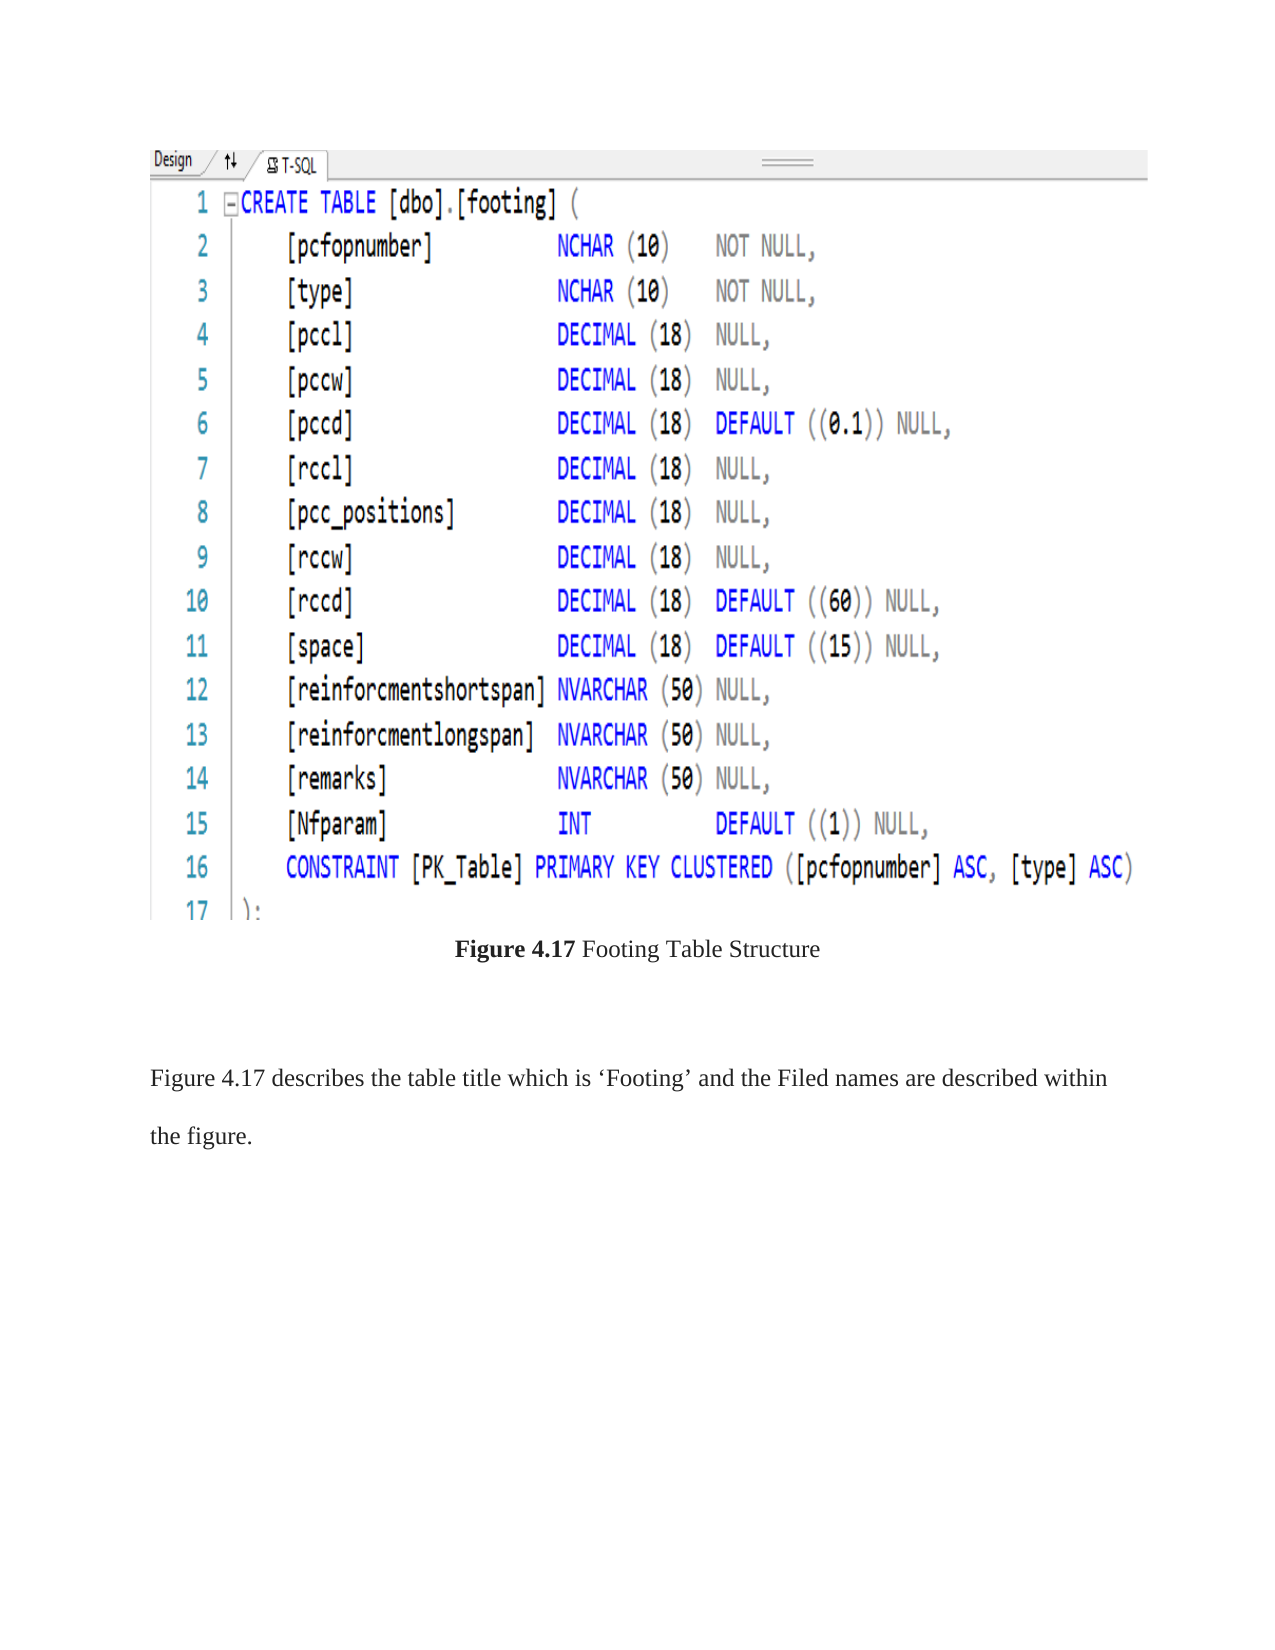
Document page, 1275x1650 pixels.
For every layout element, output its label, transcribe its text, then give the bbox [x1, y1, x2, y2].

text Figure 4.17 describes the table title which is ‘Footing’ and the Filed names are described within the figure. [150, 1063, 1125, 1149]
picture [150, 150, 1148, 920]
text Figure 4.17 Footing Table Structure [150, 934, 1125, 963]
